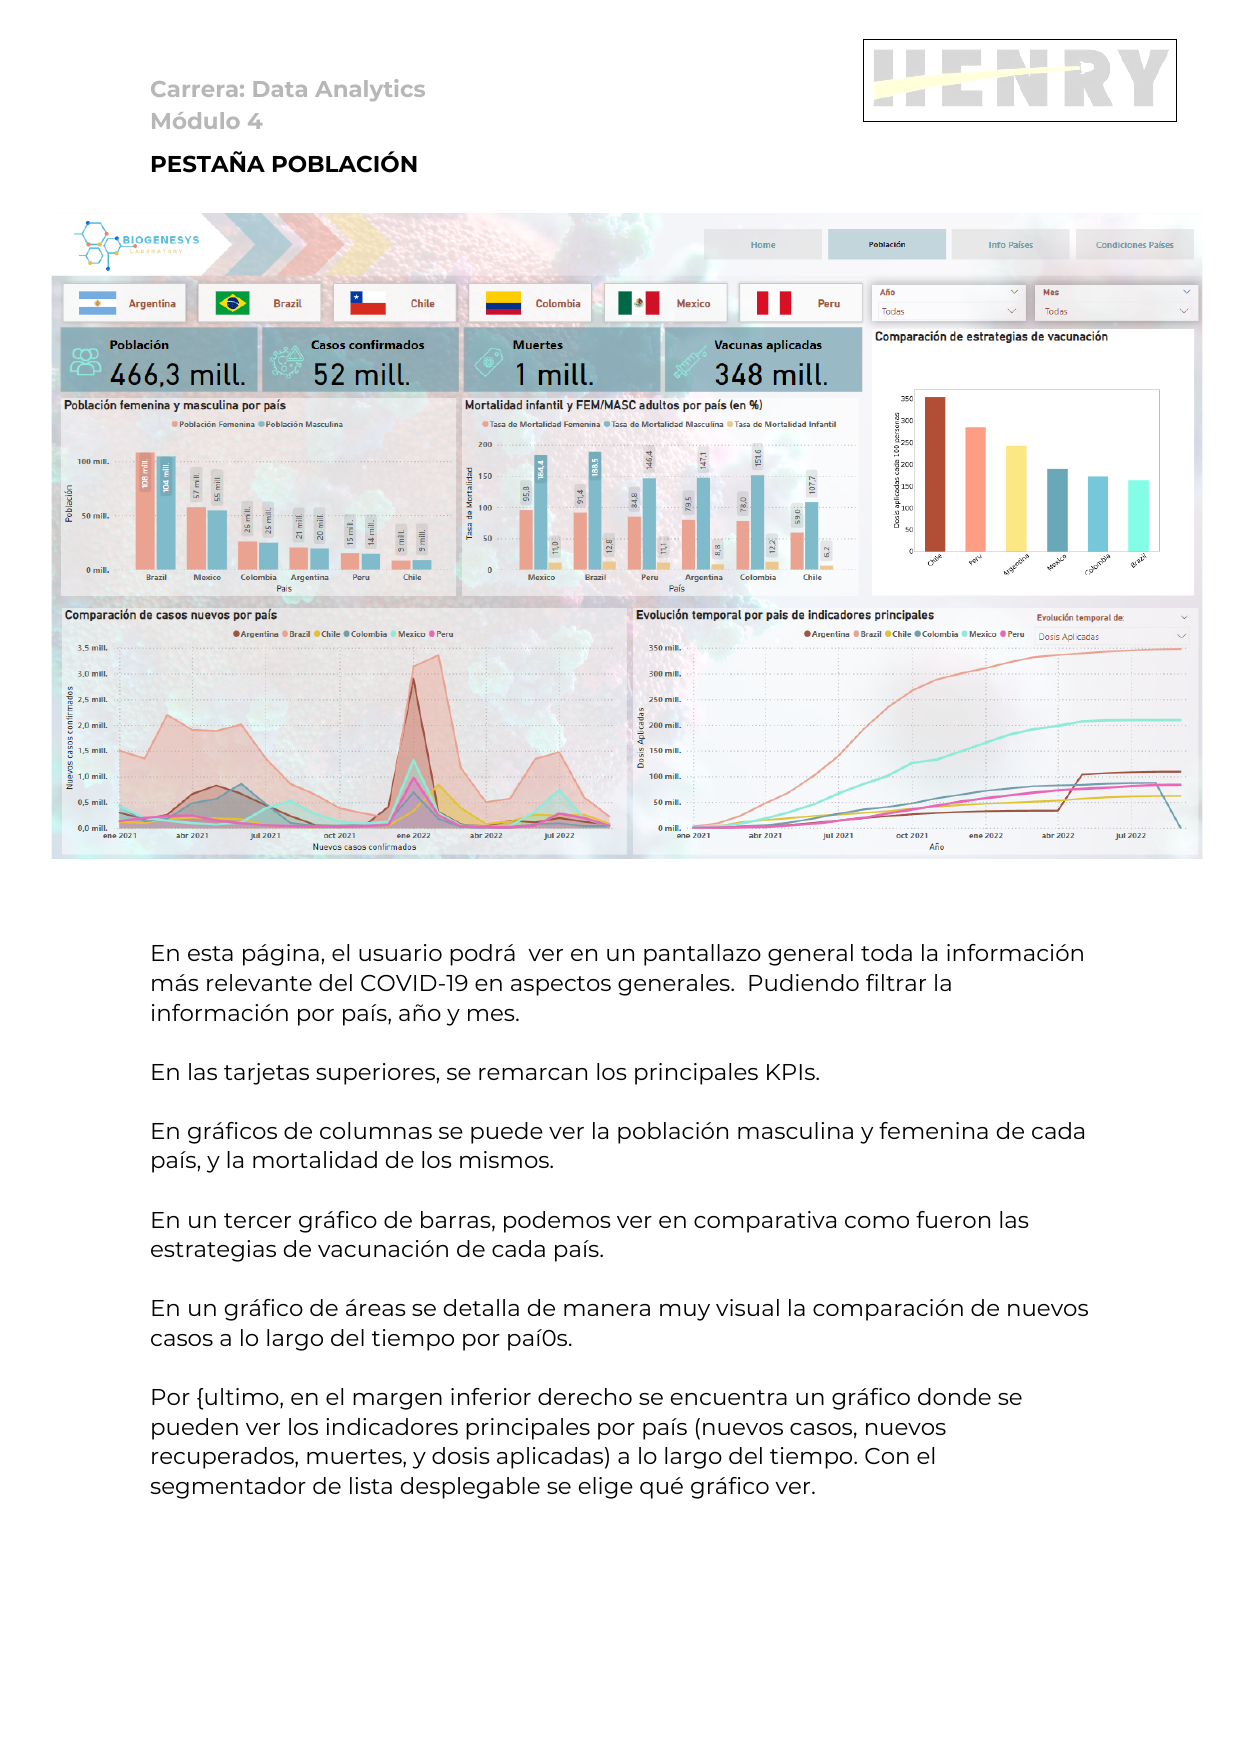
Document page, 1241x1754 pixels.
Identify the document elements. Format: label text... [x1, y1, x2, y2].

picture [51, 213, 1203, 859]
text En un tercer gráfico de barras, podemos ver en comparativa como fueron las estrategias de vacunación de cada país. En un gráfico de áreas se detalla de manera muy visual la comparación de nuevos casos a lo largo del tiempo por paí0s. [150, 1176, 1090, 1352]
text En esta página, el usuario podrá ver en un pantallazo general toda la información más relevante del COVID-19 en aspectos generales. Pudiendo filtrar la información por país, año y mes. En las tarjetas superiores, se remarcan los principales KPIs. En gráficos de columnas se puede ver la población masculina y femenina de cada país, y la mortalidad de los mismos. [150, 910, 1090, 1174]
text PESTAÑA POBLACIÓN [150, 150, 1090, 178]
text Por {ultimo, en el margen inferior derecho se encuentra un gráfico donde se pueden ver los indicadores principales por país (nuevos casos, nuevos recuperados, muertes, y dosis aplicadas) a lo largo del tiempo. Con el segmentador de lista desplegable se elige qué gráfico ver. [150, 1383, 1090, 1500]
